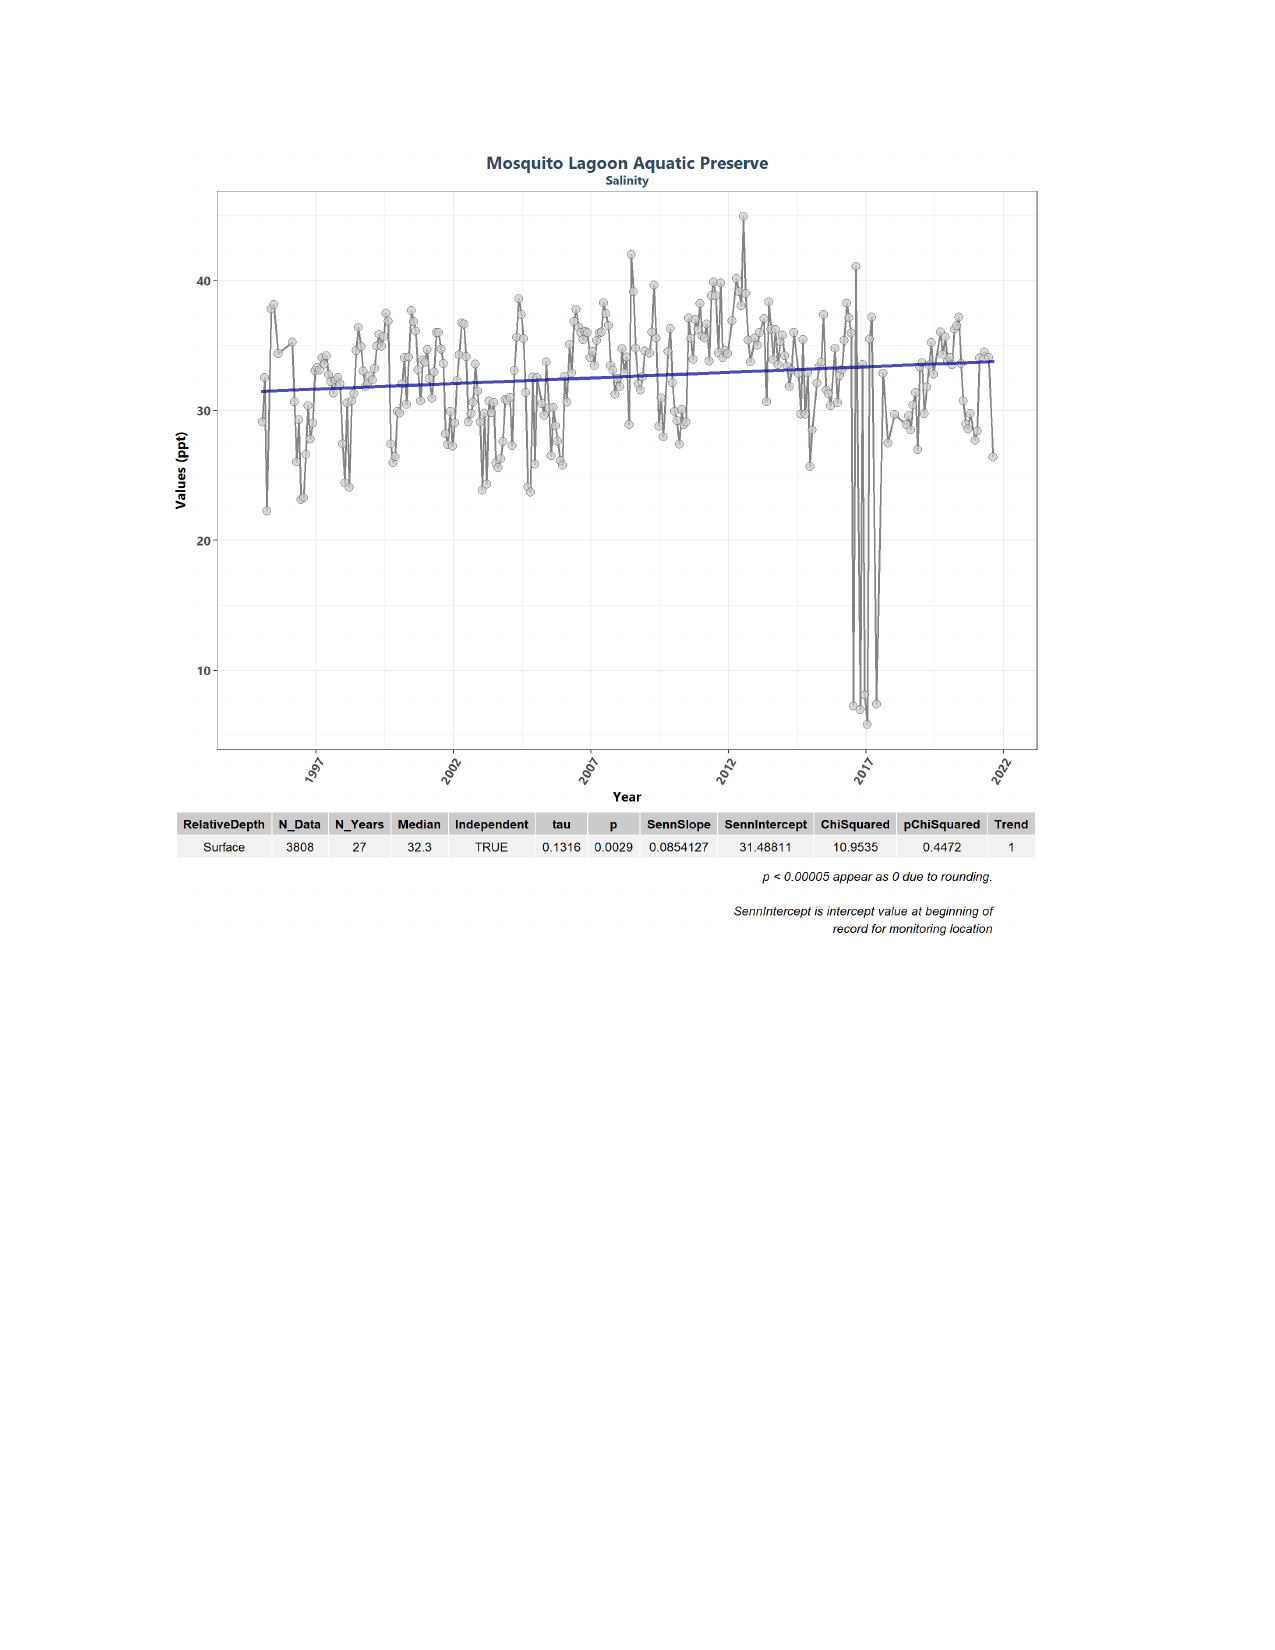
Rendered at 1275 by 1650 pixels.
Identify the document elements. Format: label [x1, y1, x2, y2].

picture [168, 150, 1044, 938]
